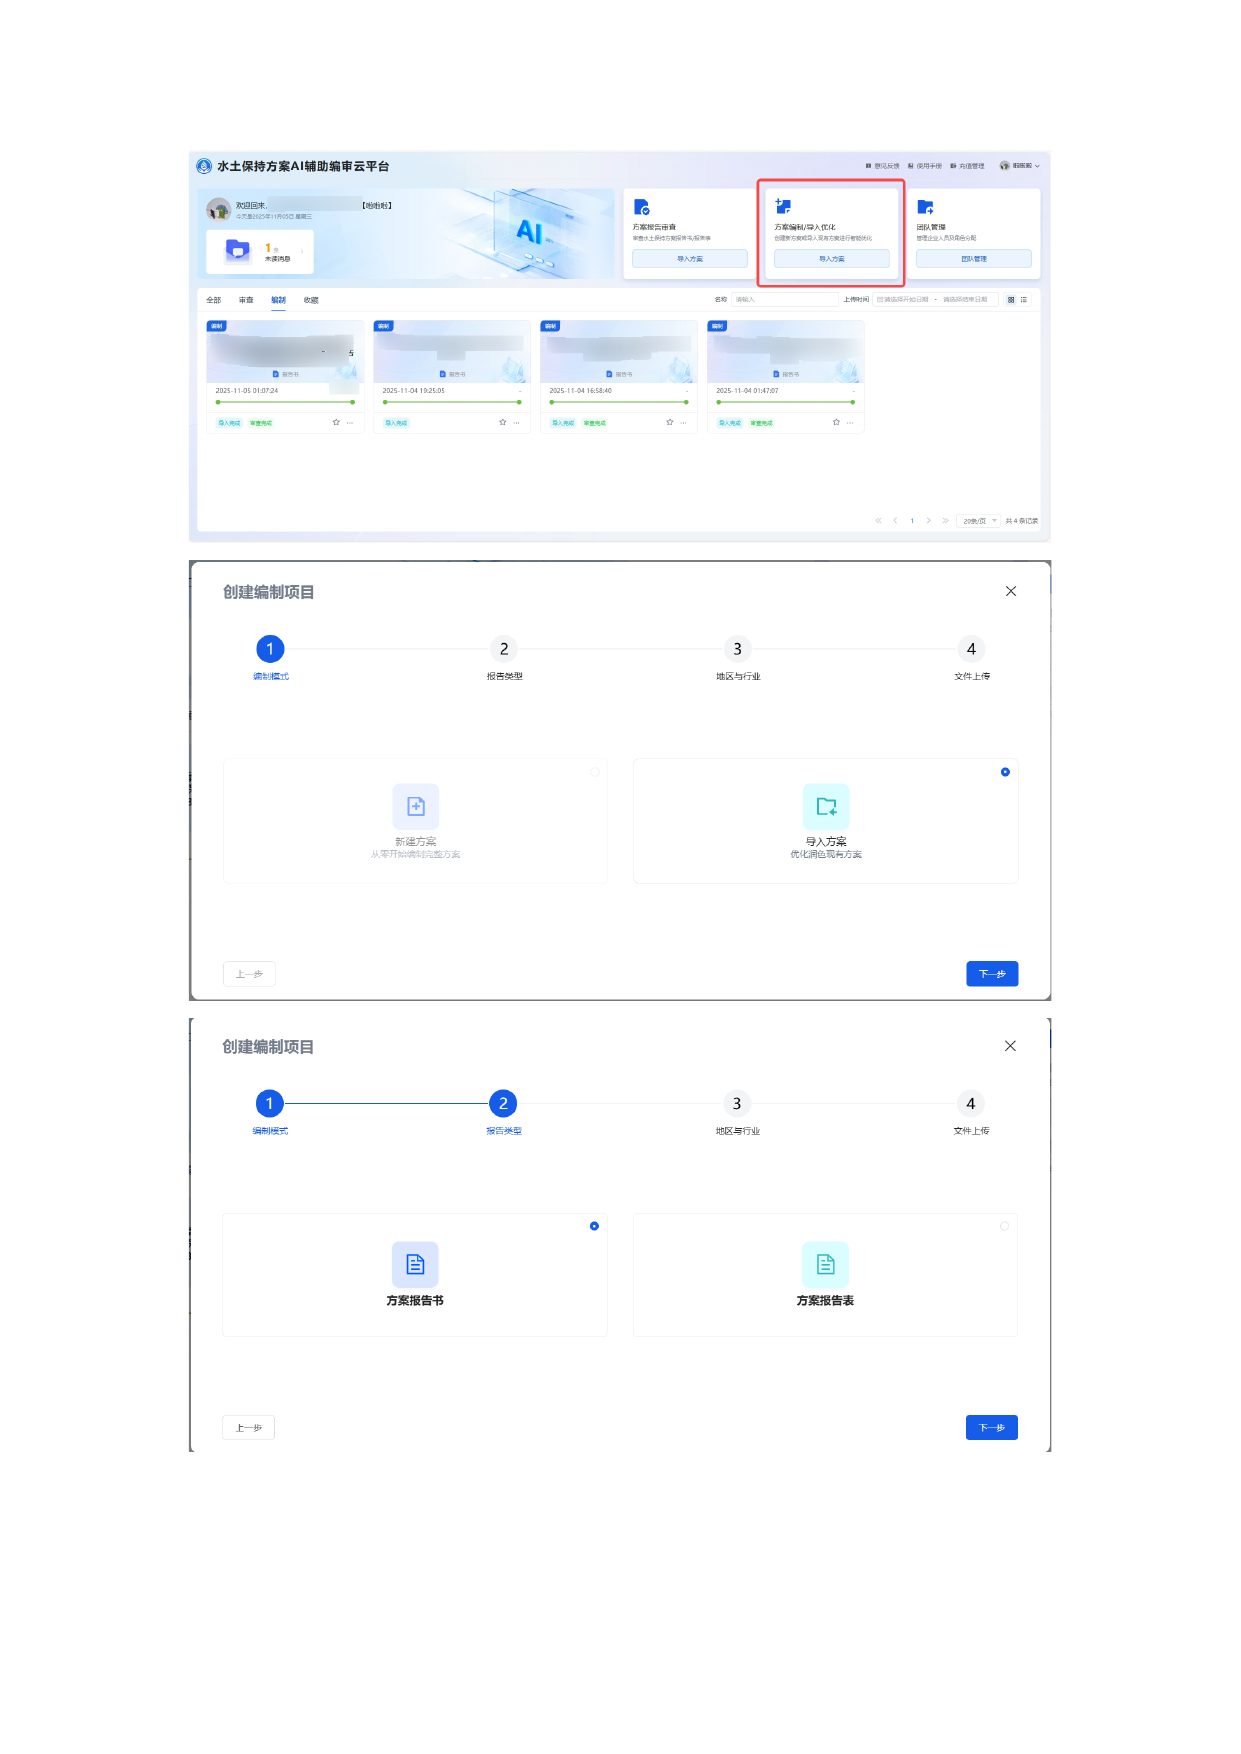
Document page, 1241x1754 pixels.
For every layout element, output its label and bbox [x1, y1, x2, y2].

picture [188, 560, 1052, 1001]
picture [188, 1018, 1052, 1452]
picture [188, 150, 1052, 543]
